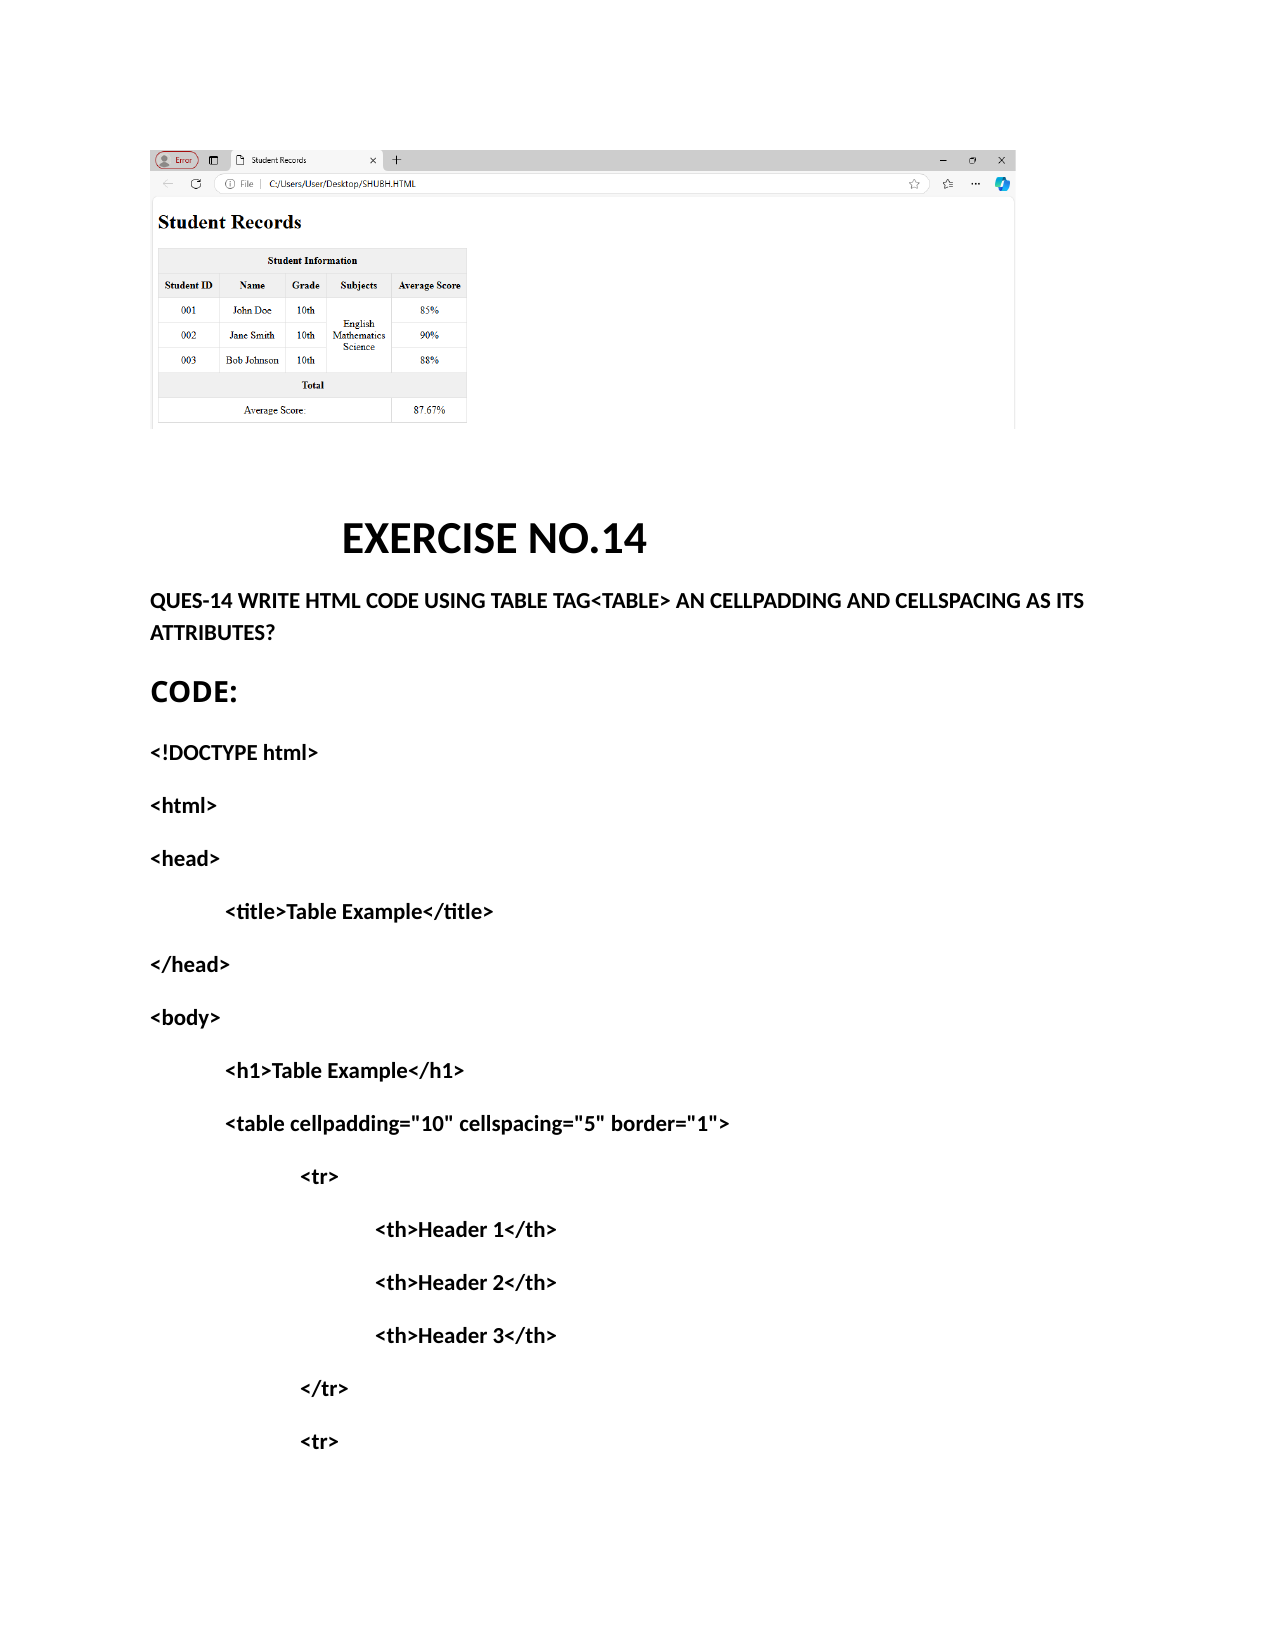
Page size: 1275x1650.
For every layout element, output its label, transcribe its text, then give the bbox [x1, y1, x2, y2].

text <body> [150, 1003, 1125, 1031]
text CODE: [150, 671, 1125, 711]
text <!DOCTYPE html> [150, 738, 1125, 766]
text <tr> [150, 1162, 1125, 1190]
text <h1>Table Example</h1> [150, 1056, 1125, 1084]
text <th>Header 3</th> [150, 1321, 1125, 1349]
text <table cellpadding="10" cellspacing="5" border="1"> [150, 1109, 1125, 1137]
text EXERCISE NO.14 [150, 509, 1125, 565]
text <tr> [150, 1427, 1125, 1455]
text QUES-14 WRITE HTML CODE USING TABLE TAG<TABLE> AN CELLPADDING AND CELLSPACING AS ITS ATTRIBUTES? [150, 586, 1125, 646]
text <th>Header 2</th> [150, 1268, 1125, 1296]
text </tr> [150, 1374, 1125, 1402]
text <head> [150, 844, 1125, 872]
text <th>Header 1</th> [150, 1215, 1125, 1243]
text <title>Table Example</title> [150, 897, 1125, 925]
text <html> [150, 791, 1125, 819]
text </head> [150, 950, 1125, 978]
